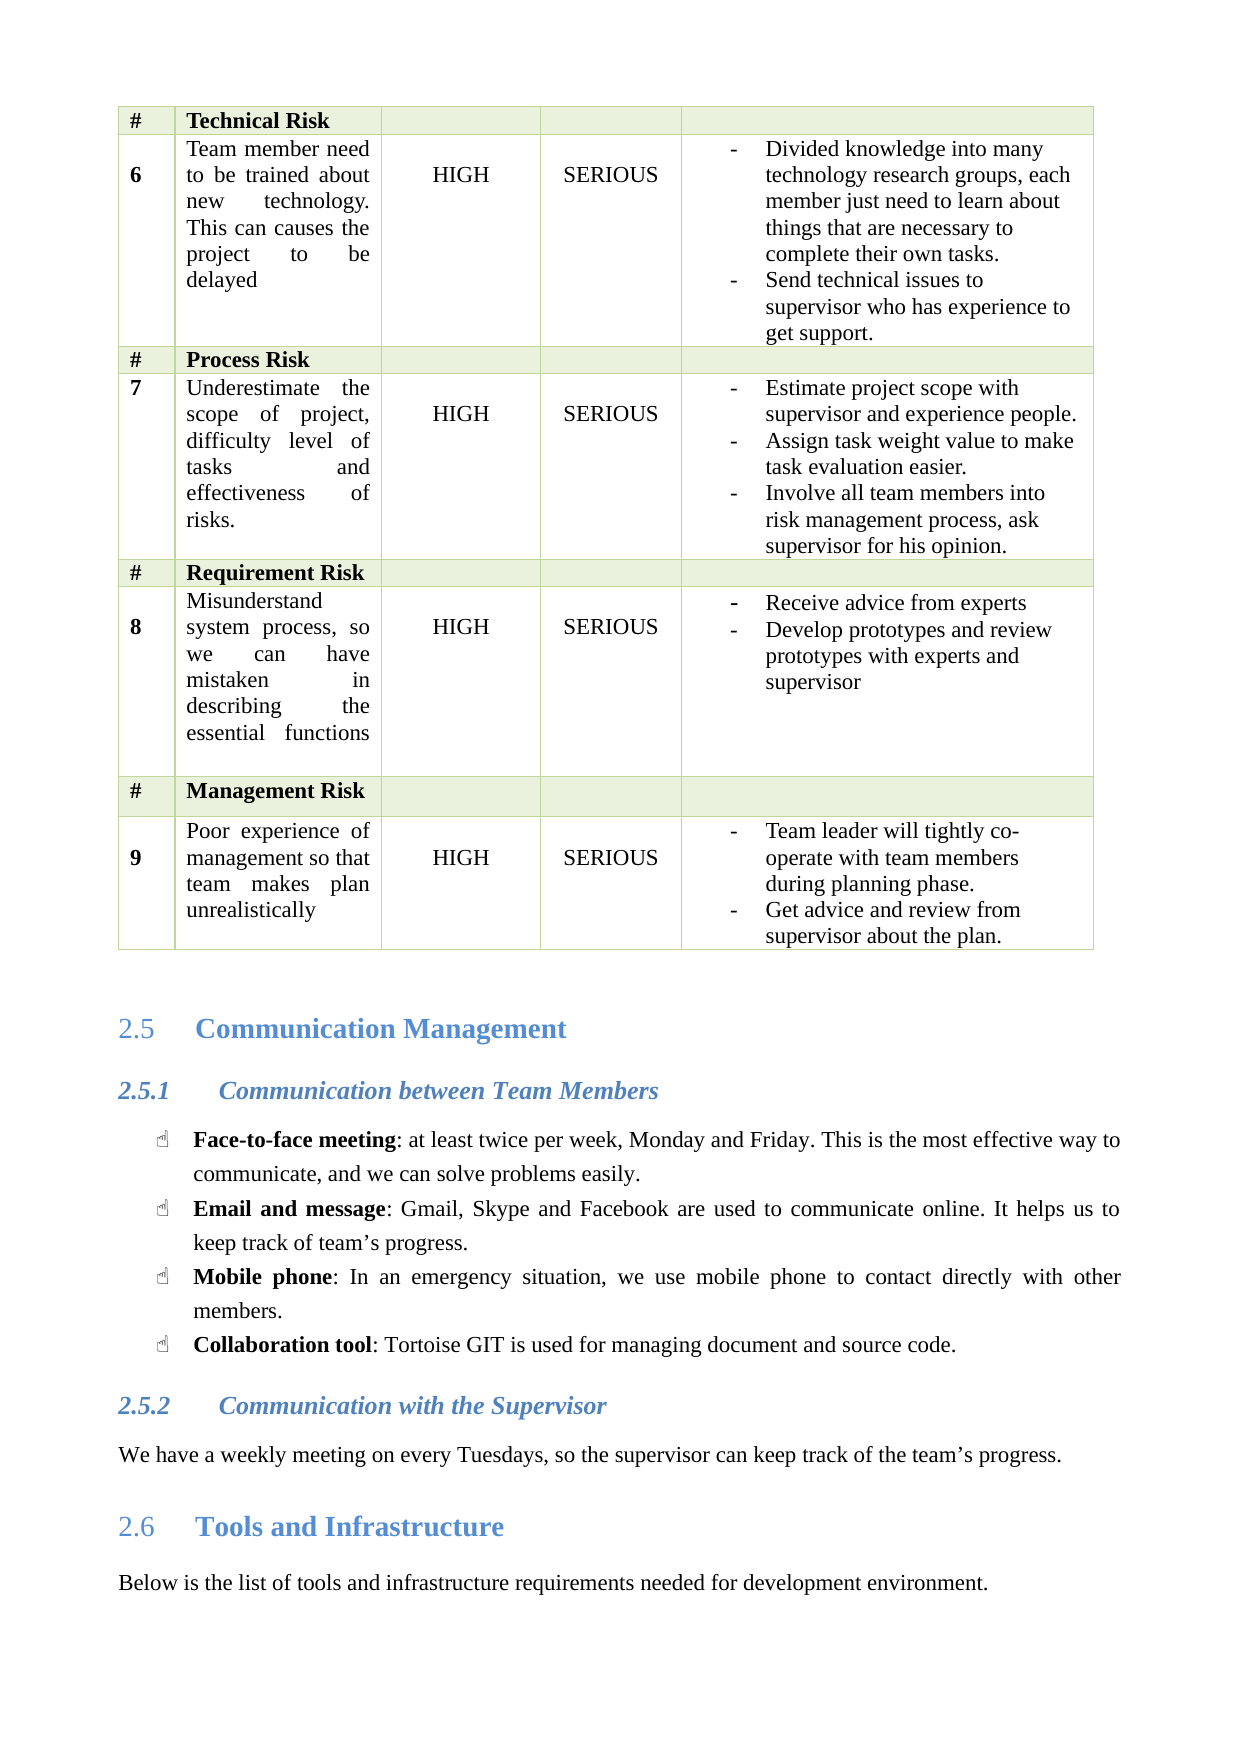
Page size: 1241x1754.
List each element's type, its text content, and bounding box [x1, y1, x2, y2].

table_cell HIGH [382, 135, 540, 346]
subtitle Communication between Team Members [118, 1075, 1122, 1105]
table_cell 9 [119, 817, 174, 949]
table_cell Team leader will tightly co-operate with team members during planning phase. Get advice and review from supervisor about the plan. [682, 817, 1093, 949]
table_cell HIGH [382, 374, 540, 558]
table_cell SERIOUS [541, 374, 681, 558]
table_cell 7 [119, 374, 174, 558]
table_cell # [119, 107, 174, 134]
table_cell Technical Risk [176, 107, 381, 134]
table_cell HIGH [382, 817, 540, 949]
subtitle Tools and Infrastructure [118, 1509, 1122, 1543]
table_cell [541, 777, 681, 816]
table_cell # [119, 347, 174, 373]
list Email and message: Gmail, Skype and Facebook are used to communicate online. It helps us to keep track of team’s progress. [156, 1194, 1122, 1255]
table_cell [682, 777, 1093, 816]
table_cell [682, 347, 1093, 373]
table_cell 8 [119, 587, 174, 776]
table_cell [541, 107, 681, 134]
table_cell Divided knowledge into many technology research groups, each member just need to learn about things that are necessary to complete their own tasks. Send technical issues to supervisor who has experience to get support. [682, 135, 1093, 346]
table_cell [682, 560, 1093, 586]
table_cell SERIOUS [541, 587, 681, 776]
table_cell [382, 107, 540, 134]
table_cell Management Risk [176, 777, 381, 816]
table_cell Team member need to be trained about new technology. This can causes the project to be delayed [176, 135, 381, 346]
list Collaboration tool: Tortoise GIT is used for managing document and source code. [156, 1331, 1122, 1358]
table_cell [382, 560, 540, 586]
text We have a weekly meeting on every Tuesdays, so the supervisor can keep track of the team’s progress. [118, 1442, 1122, 1468]
table_cell Process Risk [176, 347, 381, 373]
table_cell Estimate project scope with supervisor and experience people. Assign task weight value to make task evaluation easier. Involve all team members into risk management process, ask supervisor for his opinion. [682, 374, 1093, 558]
table_cell Receive advice from experts Develop prototypes and review prototypes with experts and supervisor [682, 587, 1093, 776]
table_cell # [119, 777, 174, 816]
list Mobile phone: In an emergency situation, we use mobile phone to contact directly with other members. [156, 1263, 1122, 1323]
table_cell # [119, 560, 174, 586]
table_cell [682, 107, 1093, 134]
table_cell Poor experience of management so that team makes plan unrealistically [176, 817, 381, 949]
table_cell Underestimate the scope of project, difficulty level of tasks and effectiveness of risks. [176, 374, 381, 558]
table_cell [541, 347, 681, 373]
table_cell Misunderstand system process, so we can have mistaken in describing the essential functions [176, 587, 381, 776]
subtitle Communication Management [118, 1012, 1122, 1045]
table_cell HIGH [382, 587, 540, 776]
table_cell 6 [119, 135, 174, 346]
text Below is the list of tools and infrastructure requirements needed for development environment. [118, 1569, 1122, 1595]
subtitle Communication with the Supervisor [118, 1390, 1122, 1420]
table_cell [382, 347, 540, 373]
table_cell [382, 777, 540, 816]
list Face-to-face meeting: at least twice per week, Monday and Friday. This is the most effective way to communicate, and we can solve problems easily. [156, 1126, 1122, 1187]
table_cell [541, 560, 681, 586]
table_cell Requirement Risk [176, 560, 381, 586]
table_cell SERIOUS [541, 135, 681, 346]
table_cell SERIOUS [541, 817, 681, 949]
